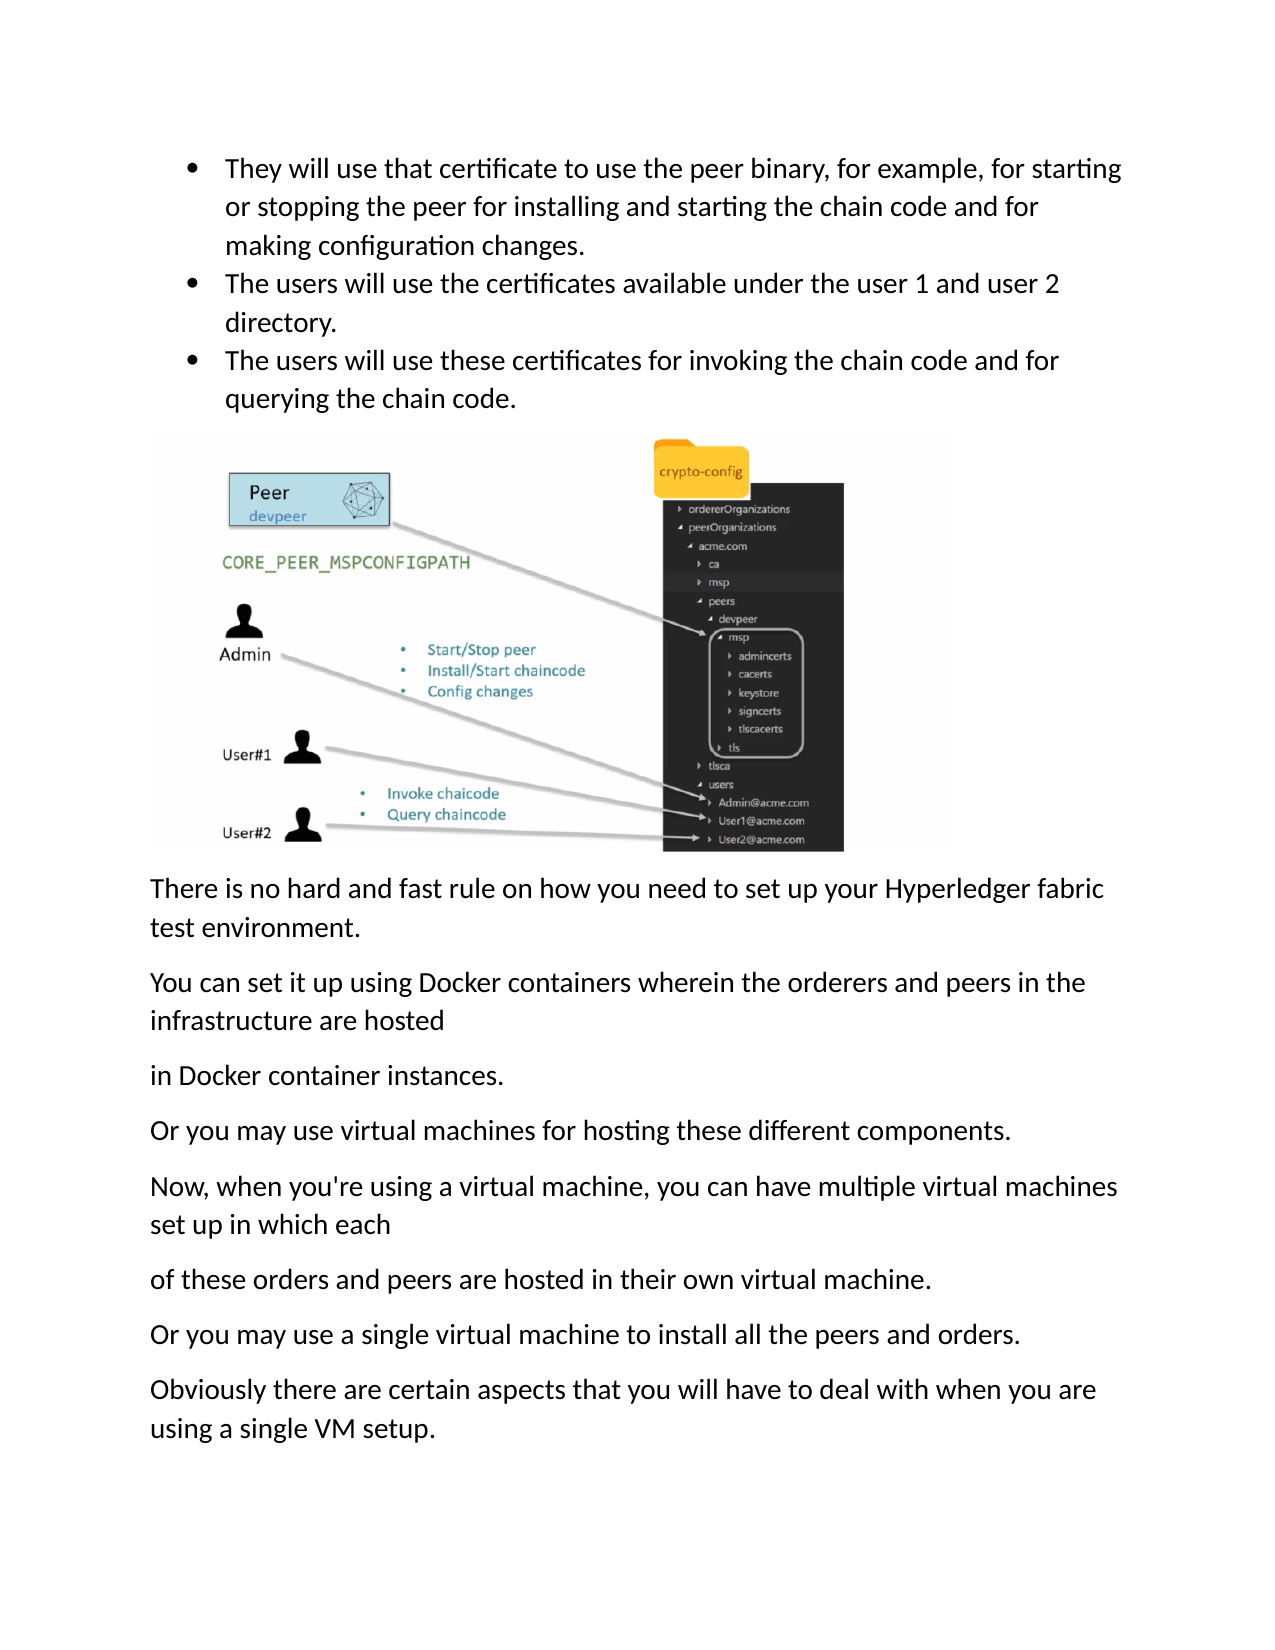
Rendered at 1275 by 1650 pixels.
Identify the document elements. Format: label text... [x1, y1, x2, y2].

list They will use that certificate to use the peer binary, for example, for starting or stopping the peer for installing and starting the chain code and for making configuration changes. [187, 150, 1125, 262]
text Or you may use a single virtual machine to install all the peers and orders. [150, 1316, 1125, 1352]
text of these orders and peers are hosted in their own virtual machine. [150, 1261, 1125, 1297]
picture [150, 435, 957, 852]
text Obviously there are certain aspects that you will have to deal with when you are using a single VM setup. [150, 1371, 1125, 1445]
text in Docker container instances. [150, 1057, 1125, 1093]
list The users will use these certificates for invoking the chain code and for querying the chain code. [187, 342, 1125, 416]
list The users will use the certificates available under the user 1 and user 2 directory. [187, 265, 1125, 339]
text Or you may use virtual machines for hosting these different components. [150, 1112, 1125, 1148]
text There is no hard and fast rule on how you need to set up your Hyperledger fabric test environment. [150, 870, 1125, 944]
text You can set it up using Docker containers wherein the orderers and peers in the infrastructure are hosted [150, 964, 1125, 1038]
text Now, when you're using a virtual machine, you can have multiple virtual machines set up in which each [150, 1168, 1125, 1242]
